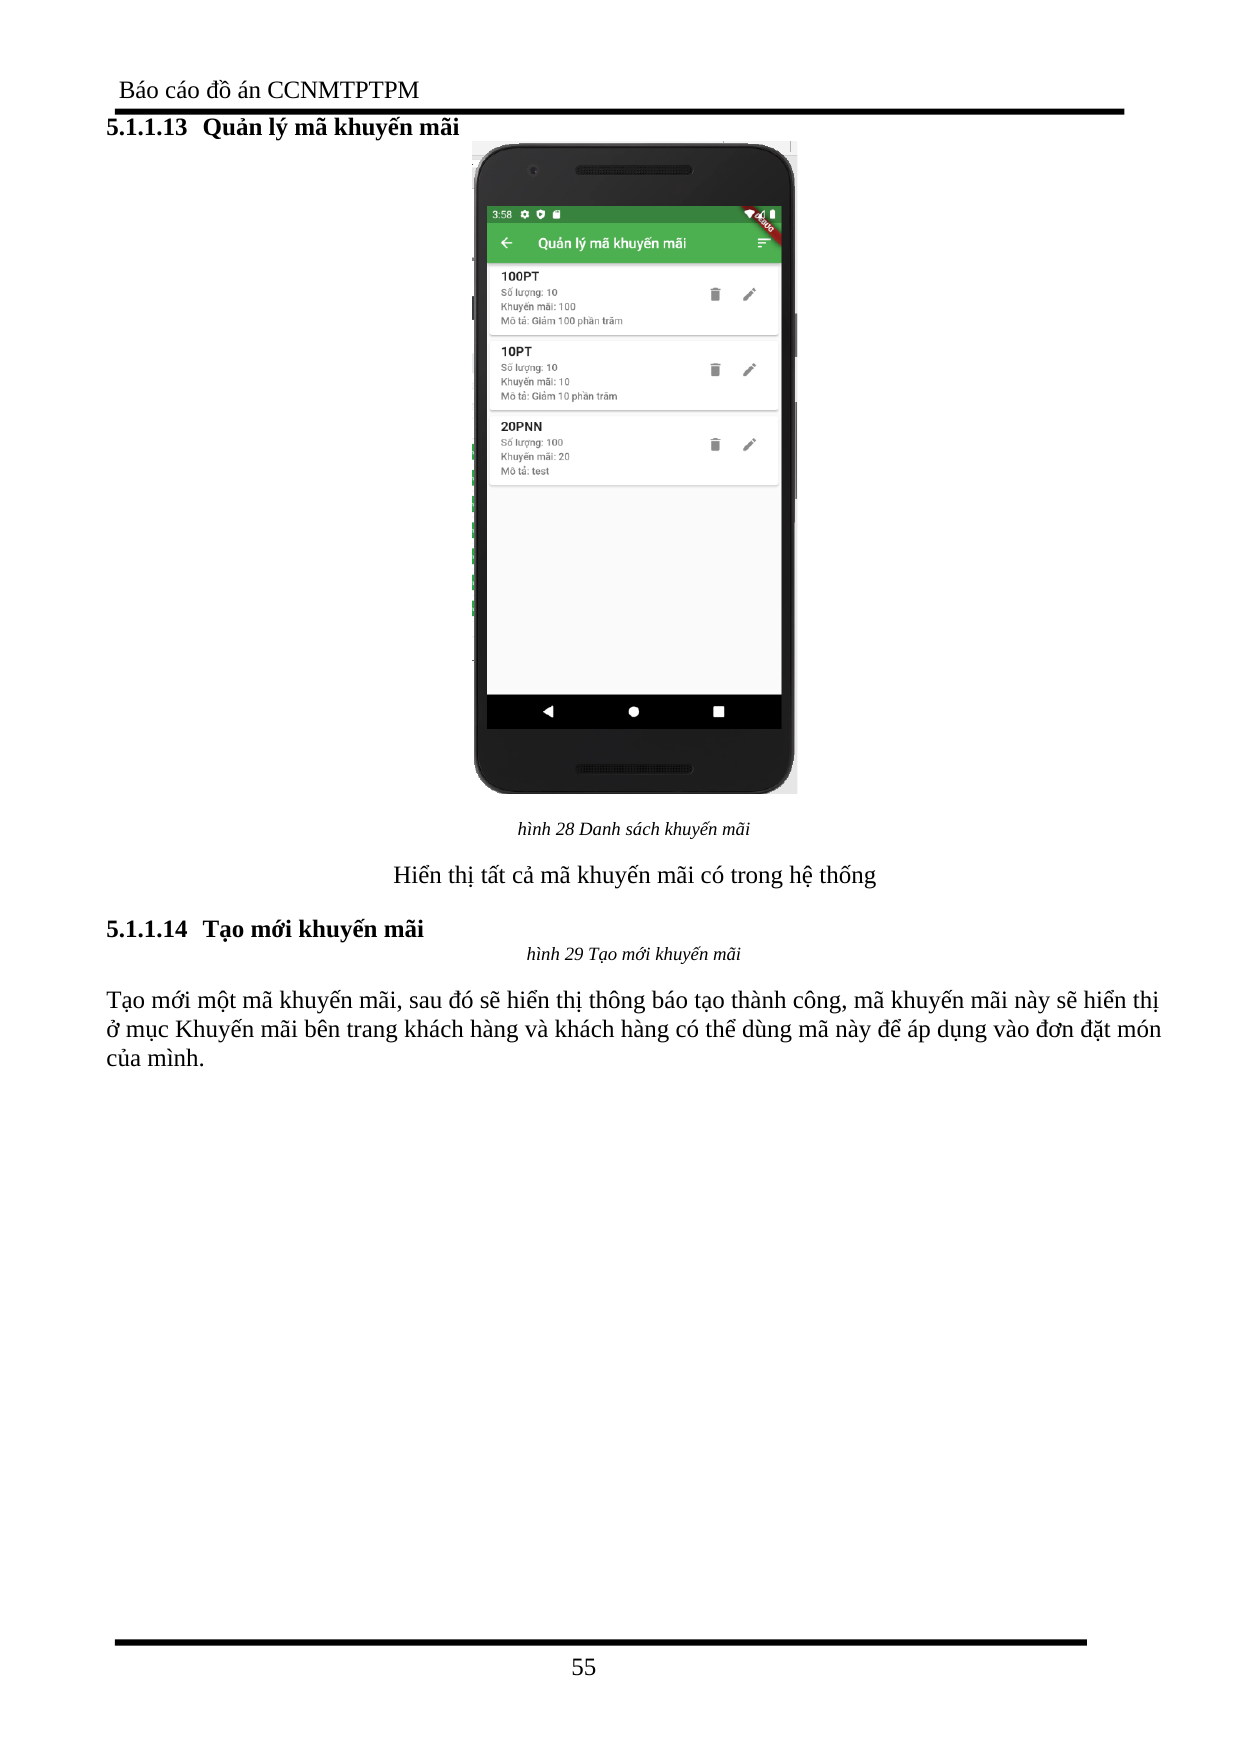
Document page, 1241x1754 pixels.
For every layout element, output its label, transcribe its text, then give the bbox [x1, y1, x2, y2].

text hình 29 Tạo mới khuyến mãi [106, 943, 1163, 964]
picture [472, 141, 798, 794]
subtitle Quản lý mã khuyến mãi [106, 112, 1163, 141]
subtitle Tạo mới khuyến mãi [106, 914, 1163, 943]
text hình 28 Danh sách khuyến mãi [106, 818, 1163, 840]
text Hiển thị tất cả mã khuyến mãi có trong hệ thống [106, 861, 1163, 889]
text Tạo mới một mã khuyến mãi, sau đó sẽ hiển thị thông báo tạo thành công, mã khuyến mãi này sẽ hiển thị ở mục Khuyến mãi bên trang khách hàng và khách hàng có thể dùng mã này để áp dụng vào đơn đặt món của mình. [106, 985, 1163, 1072]
